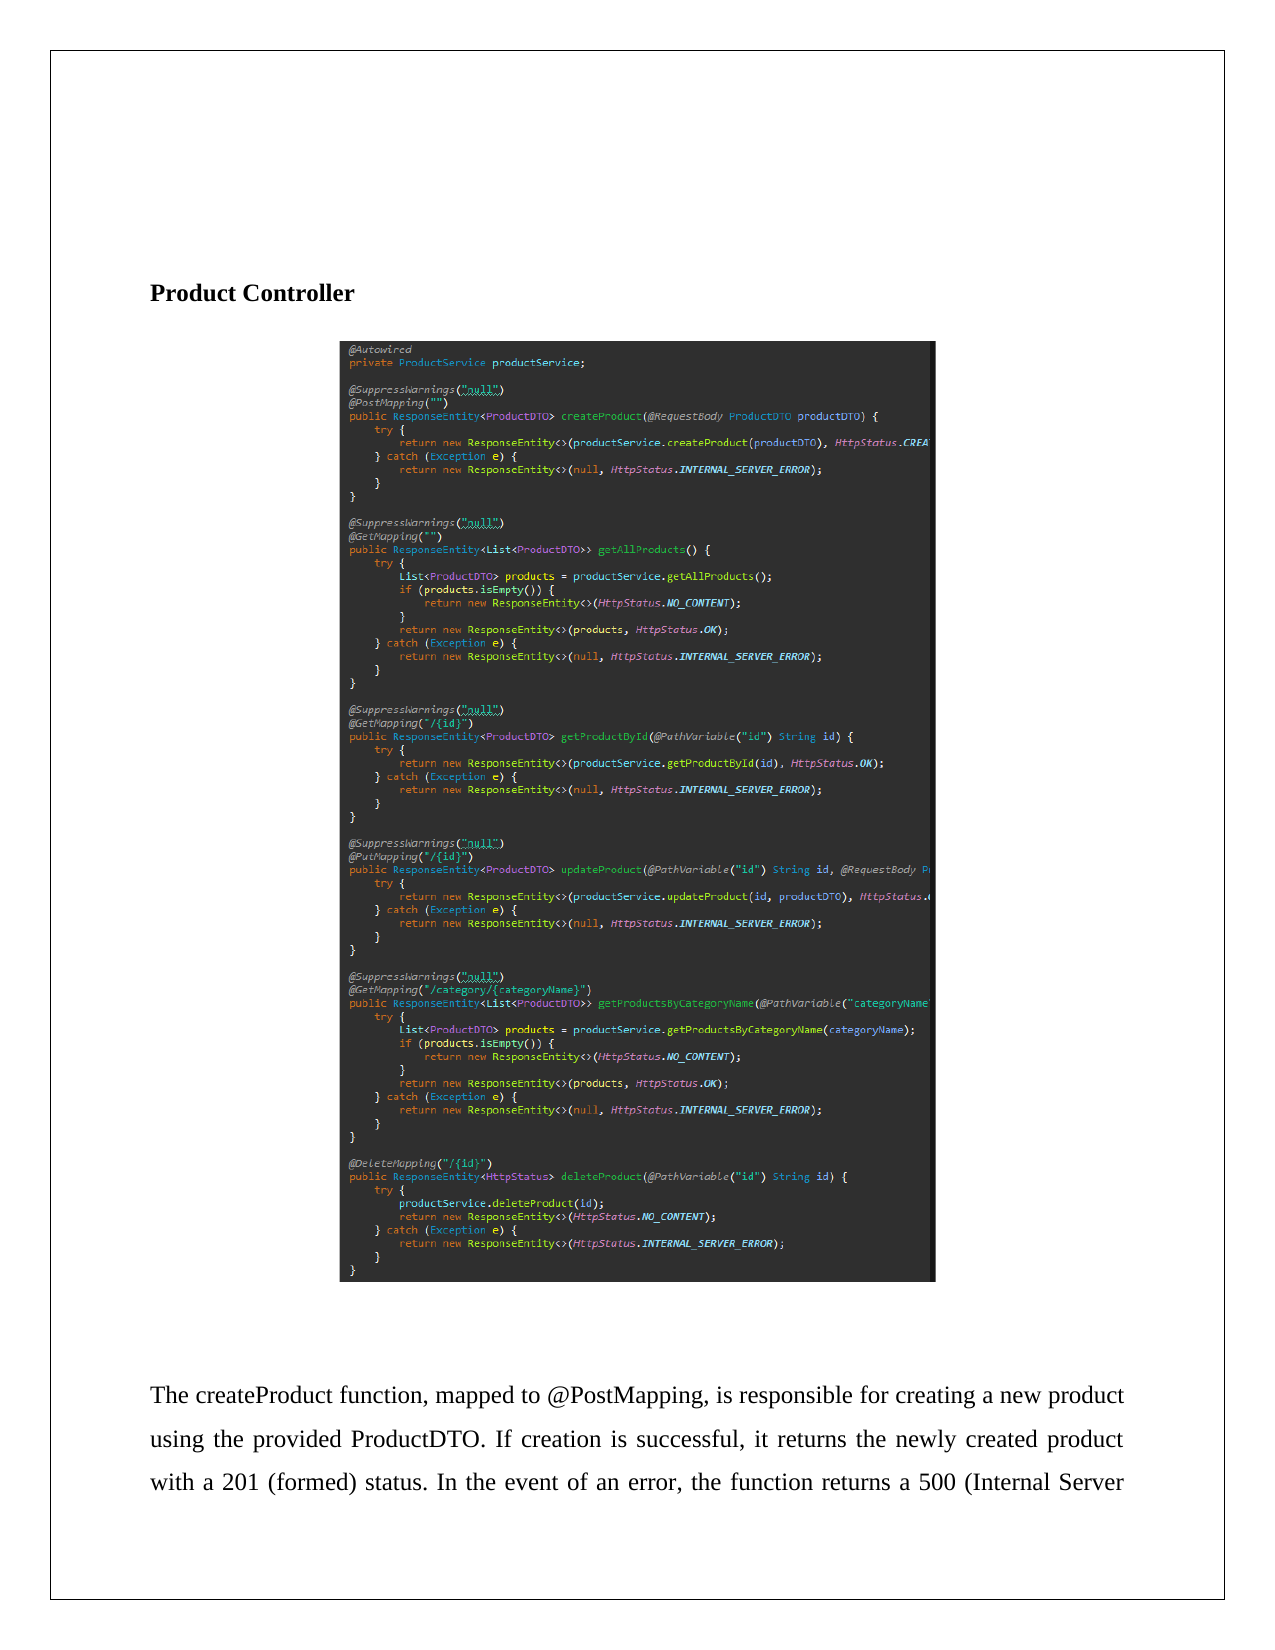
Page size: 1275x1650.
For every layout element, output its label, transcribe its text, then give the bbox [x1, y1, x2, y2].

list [150, 1381, 1125, 1496]
picture [339, 341, 936, 1282]
text Product Controller [150, 278, 1125, 307]
